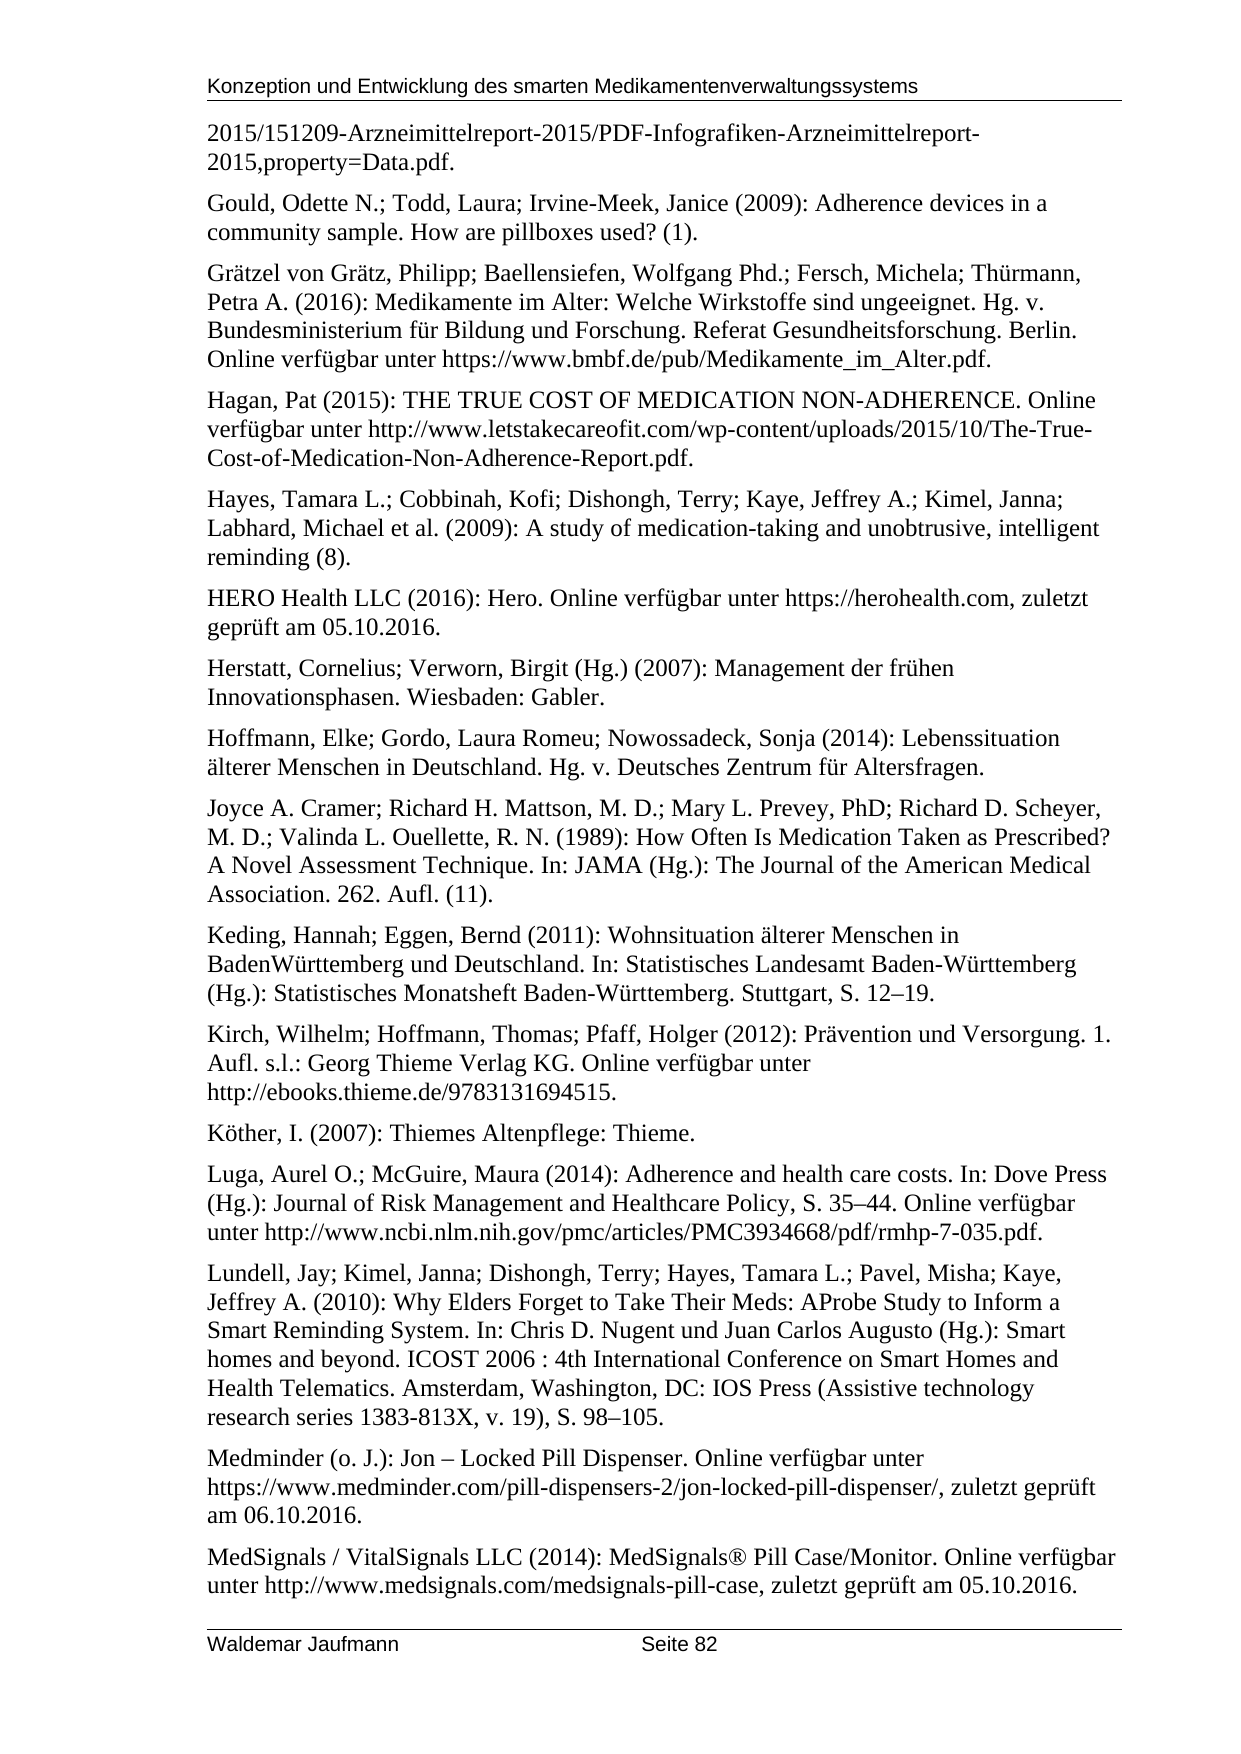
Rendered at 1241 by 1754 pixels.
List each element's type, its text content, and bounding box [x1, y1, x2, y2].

text Köther, I. (2007): Thiemes Altenpflege: Thieme. [207, 1118, 1122, 1147]
text Hagan, Pat (2015): THE TRUE COST OF MEDICATION NON-ADHERENCE. Online verfügbar unter http://www.letstakecareofit.com/wp-content/uploads/2015/10/The-True-Cost-of-Medication-Non-Adherence-Report.pdf. [207, 386, 1122, 472]
text Luga, Aurel O.; McGuire, Maura (2014): Adherence and health care costs. In: Dove Press (Hg.): Journal of Risk Management and Healthcare Policy, S. 35–44. Online verfügbar unter http://www.ncbi.nlm.nih.gov/pmc/articles/PMC3934668/pdf/rmhp-7-035.pdf. [207, 1159, 1122, 1246]
text Joyce A. Cramer; Richard H. Mattson, M. D.; Mary L. Prevey, PhD; Richard D. Scheyer, M. D.; Valinda L. Ouellette, R. N. (1989): How Often Is Medication Taken as Prescribed? A Novel Assessment Technique. In: JAMA (Hg.): The Journal of the American Medical Association. 262. Aufl. (11). [207, 793, 1122, 908]
text Hoffmann, Elke; Gordo, Laura Romeu; Nowossadeck, Sonja (2014): Lebenssituation älterer Menschen in Deutschland. Hg. v. Deutsches Zentrum für Altersfragen. [207, 723, 1122, 781]
text Kirch, Wilhelm; Hoffmann, Thomas; Pfaff, Holger (2012): Prävention und Versorgung. 1. Aufl. s.l.: Georg Thieme Verlag KG. Online verfügbar unter http://ebooks.thieme.de/9783131694515. [207, 1019, 1122, 1106]
text Medminder (o. J.): Jon – Locked Pill Dispenser. Online verfügbar unter https://www.medminder.com/pill-dispensers-2/jon-locked-pill-dispenser/, zuletzt geprüft am 06.10.2016. [207, 1443, 1122, 1529]
text MedSignals / VitalSignals LLC (2014): MedSignals® Pill Case/Monitor. Online verfügbar unter http://www.medsignals.com/medsignals-pill-case, zuletzt geprüft am 05.10.2016. [207, 1542, 1122, 1599]
text Grätzel von Grätz, Philipp; Baellensiefen, Wolfgang Phd.; Fersch, Michela; Thürmann, Petra A. (2016): Medikamente im Alter: Welche Wirkstoffe sind ungeeignet. Hg. v. Bundesministerium für Bildung und Forschung. Referat Gesundheitsforschung. Berlin. Online verfügbar unter https://www.bmbf.de/pub/Medikamente_im_Alter.pdf. [207, 258, 1122, 373]
text Gould, Odette N.; Todd, Laura; Irvine-Meek, Janice (2009): Adherence devices in a community sample. How are pillboxes used? (1). [207, 188, 1122, 246]
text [207, 118, 1122, 176]
text Lundell, Jay; Kimel, Janna; Dishongh, Terry; Hayes, Tamara L.; Pavel, Misha; Kaye, Jeffrey A. (2010): Why Elders Forget to Take Their Meds: AProbe Study to Inform a Smart Reminding System. In: Chris D. Nugent und Juan Carlos Augusto (Hg.): Smart homes and beyond. ICOST 2006 : 4th International Conference on Smart Homes and Health Telematics. Amsterdam, Washington, DC: IOS Press (Assistive technology research series 1383-813X, v. 19), S. 98–105. [207, 1258, 1122, 1431]
text Hayes, Tamara L.; Cobbinah, Kofi; Dishongh, Terry; Kaye, Jeffrey A.; Kimel, Janna; Labhard, Michael et al. (2009): A study of medication-taking and unobtrusive, intelligent reminding (8). [207, 484, 1122, 571]
text HERO Health LLC (2016): Hero. Online verfügbar unter https://herohealth.com, zuletzt geprüft am 05.10.2016. [207, 583, 1122, 641]
text Herstatt, Cornelius; Verworn, Birgit (Hg.) (2007): Management der frühen Innovationsphasen. Wiesbaden: Gabler. [207, 653, 1122, 711]
text Keding, Hannah; Eggen, Bernd (2011): Wohnsituation älterer Menschen in BadenWürttemberg und Deutschland. In: Statistisches Landesamt Baden-Württemberg (Hg.): Statistisches Monatsheft Baden-Württemberg. Stuttgart, S. 12–19. [207, 921, 1122, 1007]
